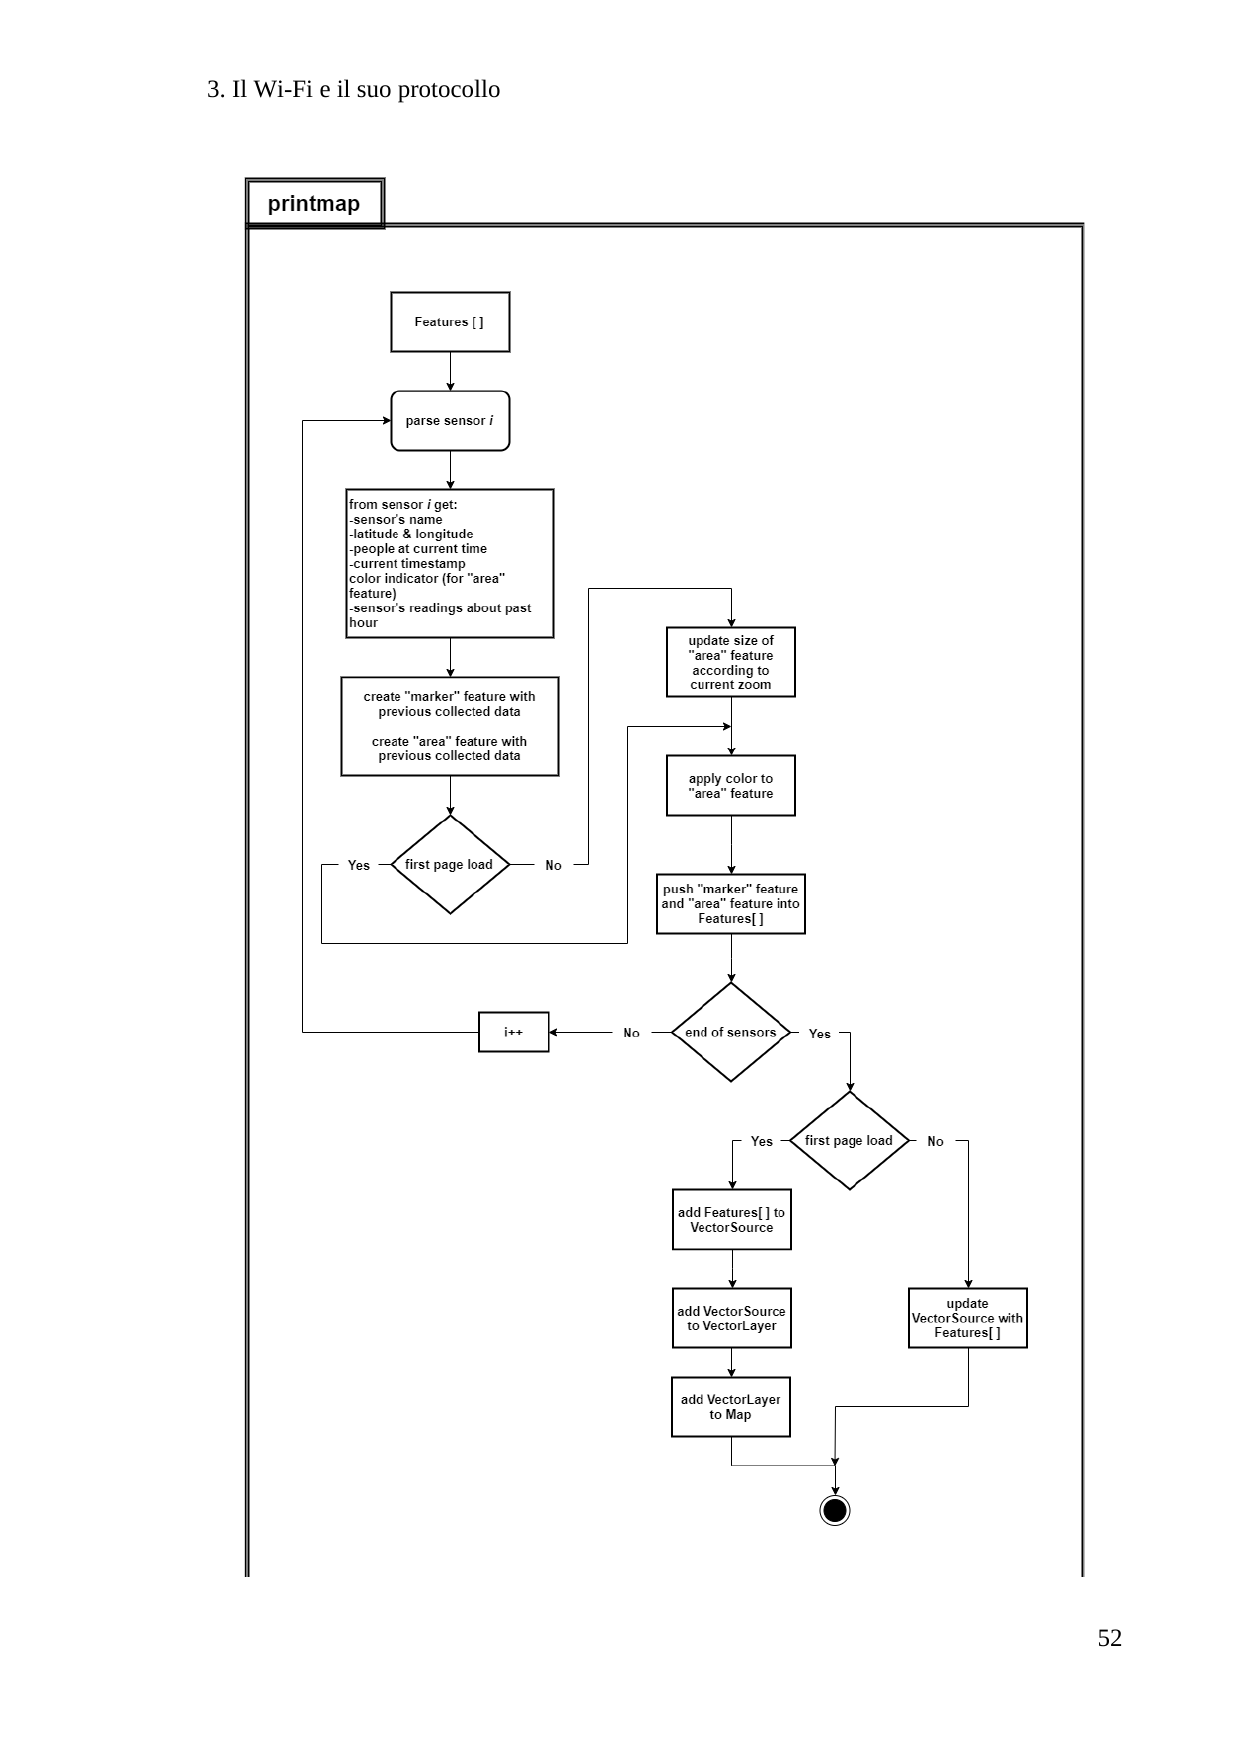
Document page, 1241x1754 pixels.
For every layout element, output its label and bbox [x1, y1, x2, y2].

picture [244, 177, 1085, 1577]
